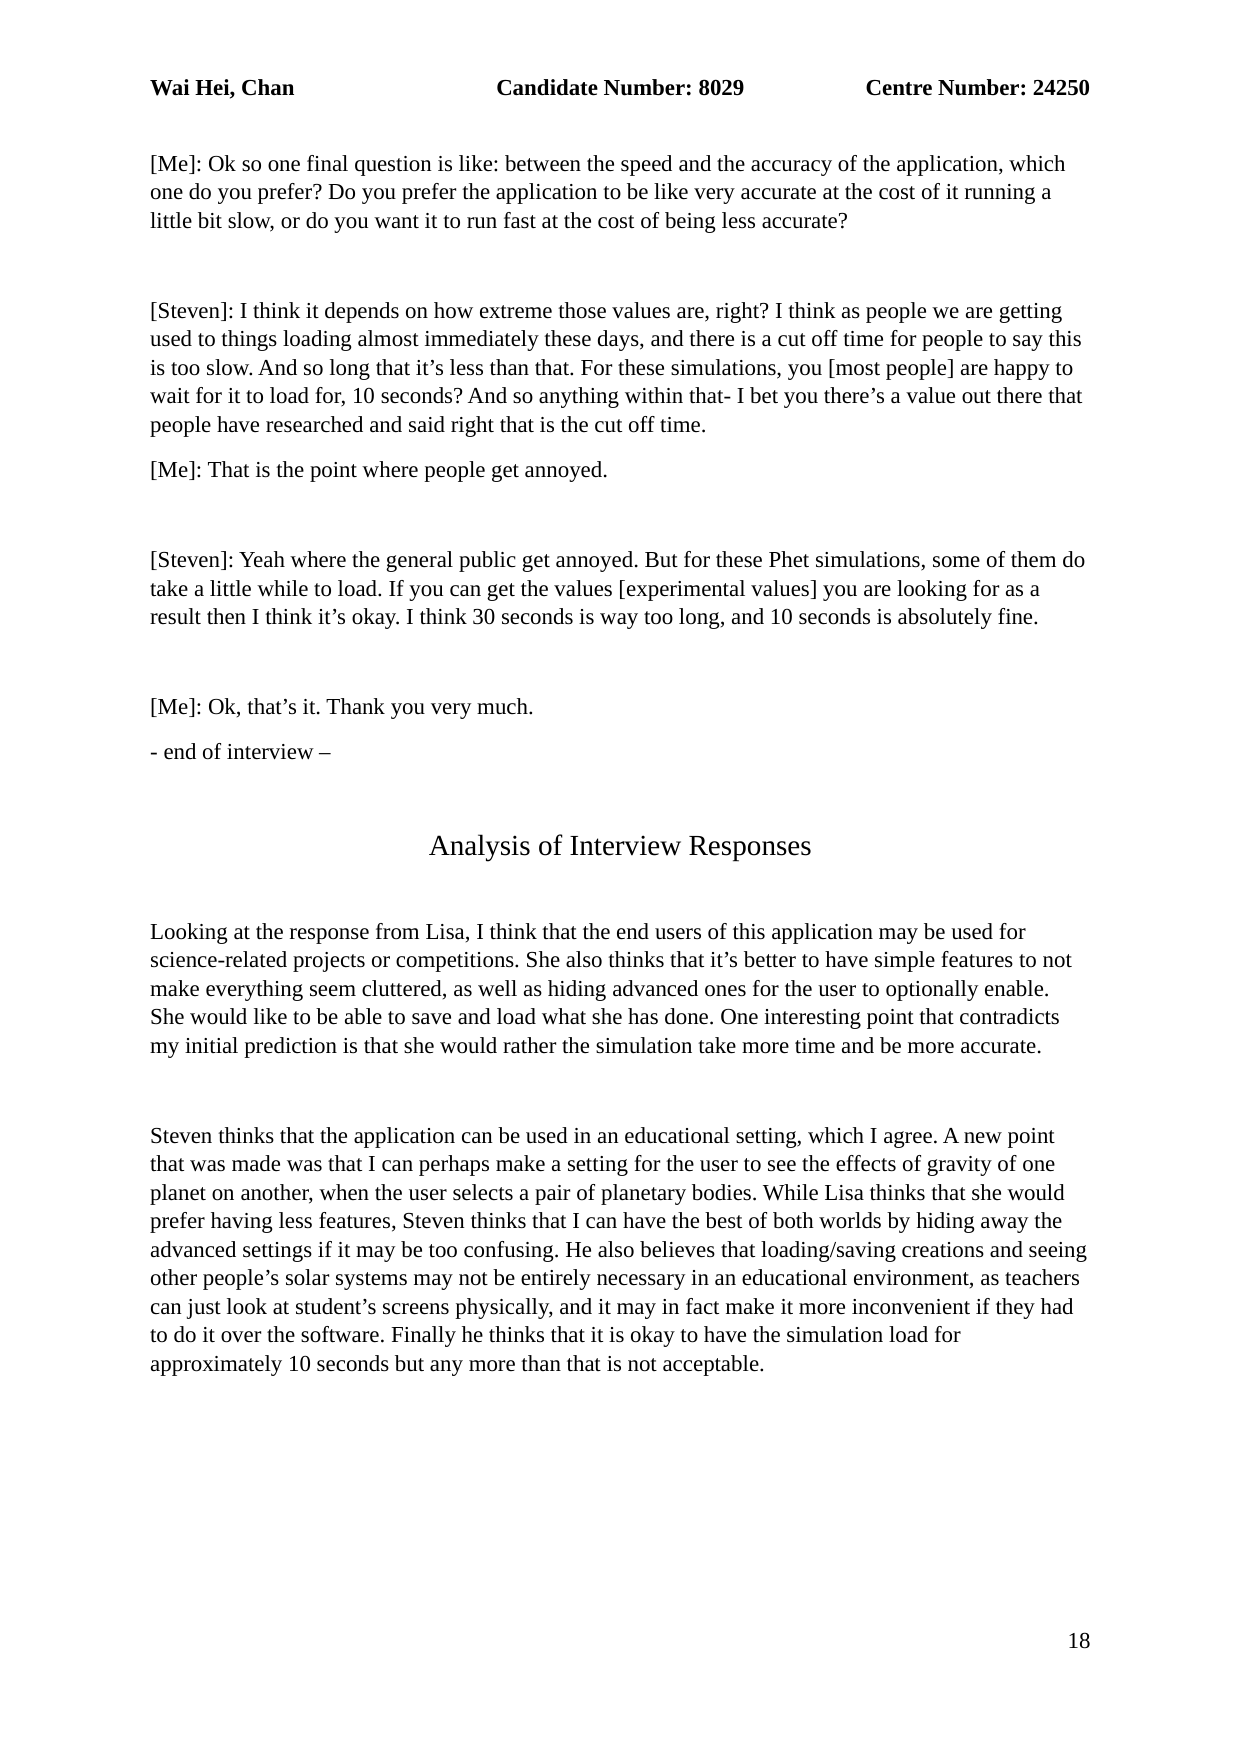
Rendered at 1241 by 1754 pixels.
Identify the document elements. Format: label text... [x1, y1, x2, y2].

subtitle Analysis of Interview Responses [150, 828, 1090, 862]
text [Me]: That is the point where people get annoyed. [150, 456, 1090, 482]
text Steven thinks that the application can be used in an educational setting, which I agree. A new point that was made was that I can perhaps make a setting for the user to see the effects of gravity of one planet on another, when the user selects a pair of planetary bodies. While Lisa thinks that she would prefer having less features, Steven thinks that I can have the best of both worlds by hiding away the advanced settings if it may be too confusing. He also believes that loading/saving creations and seeing other people’s solar systems may not be entirely necessary in an educational environment, as teachers can just look at student’s screens physically, and it may in fact make it more inconvenient if they had to do it over the software. Finally he thinks that it is okay to have the simulation load for approximately 10 seconds but any more than that is not acceptable. [150, 1122, 1090, 1376]
text [Steven]: I think it depends on how extreme those values are, right? I think as people we are getting used to things loading almost immediately these days, and there is a cut off time for people to say this is too slow. And so long that it’s less than that. For these simulations, you [most people] are happy to wait for it to load for, 10 seconds? And so anything within that- I bet you there’s a value out there that people have researched and said right that is the cut off time. [150, 297, 1090, 437]
text Looking at the response from Lisa, I think that the end users of this application may be used for science-related projects or competitions. She also thinks that it’s better to have simple features to not make everything seem cluttered, as well as hiding advanced ones for the user to optionally enable. She would like to be able to save and load what she has done. One interesting point that contradicts my initial prediction is that she would rather the simulation take more time and be more accurate. [150, 918, 1090, 1058]
text [Me]: Ok so one final question is like: between the speed and the accuracy of the application, which one do you prefer? Do you prefer the application to be like very accurate at the cost of it running a little bit slow, or do you want it to run fast at the cost of being less accurate? [150, 150, 1090, 233]
text [Steven]: Yeah where the general public get annoyed. But for these Phet simulations, some of them do take a little while to load. If you can get the values [experimental values] you are looking for as a result then I think it’s okay. I think 30 seconds is way too long, and 10 seconds is absolutely fine. [150, 546, 1090, 629]
text [Me]: Ok, that’s it. Thank you very much. [150, 693, 1090, 719]
text - end of interview – [150, 738, 1090, 765]
